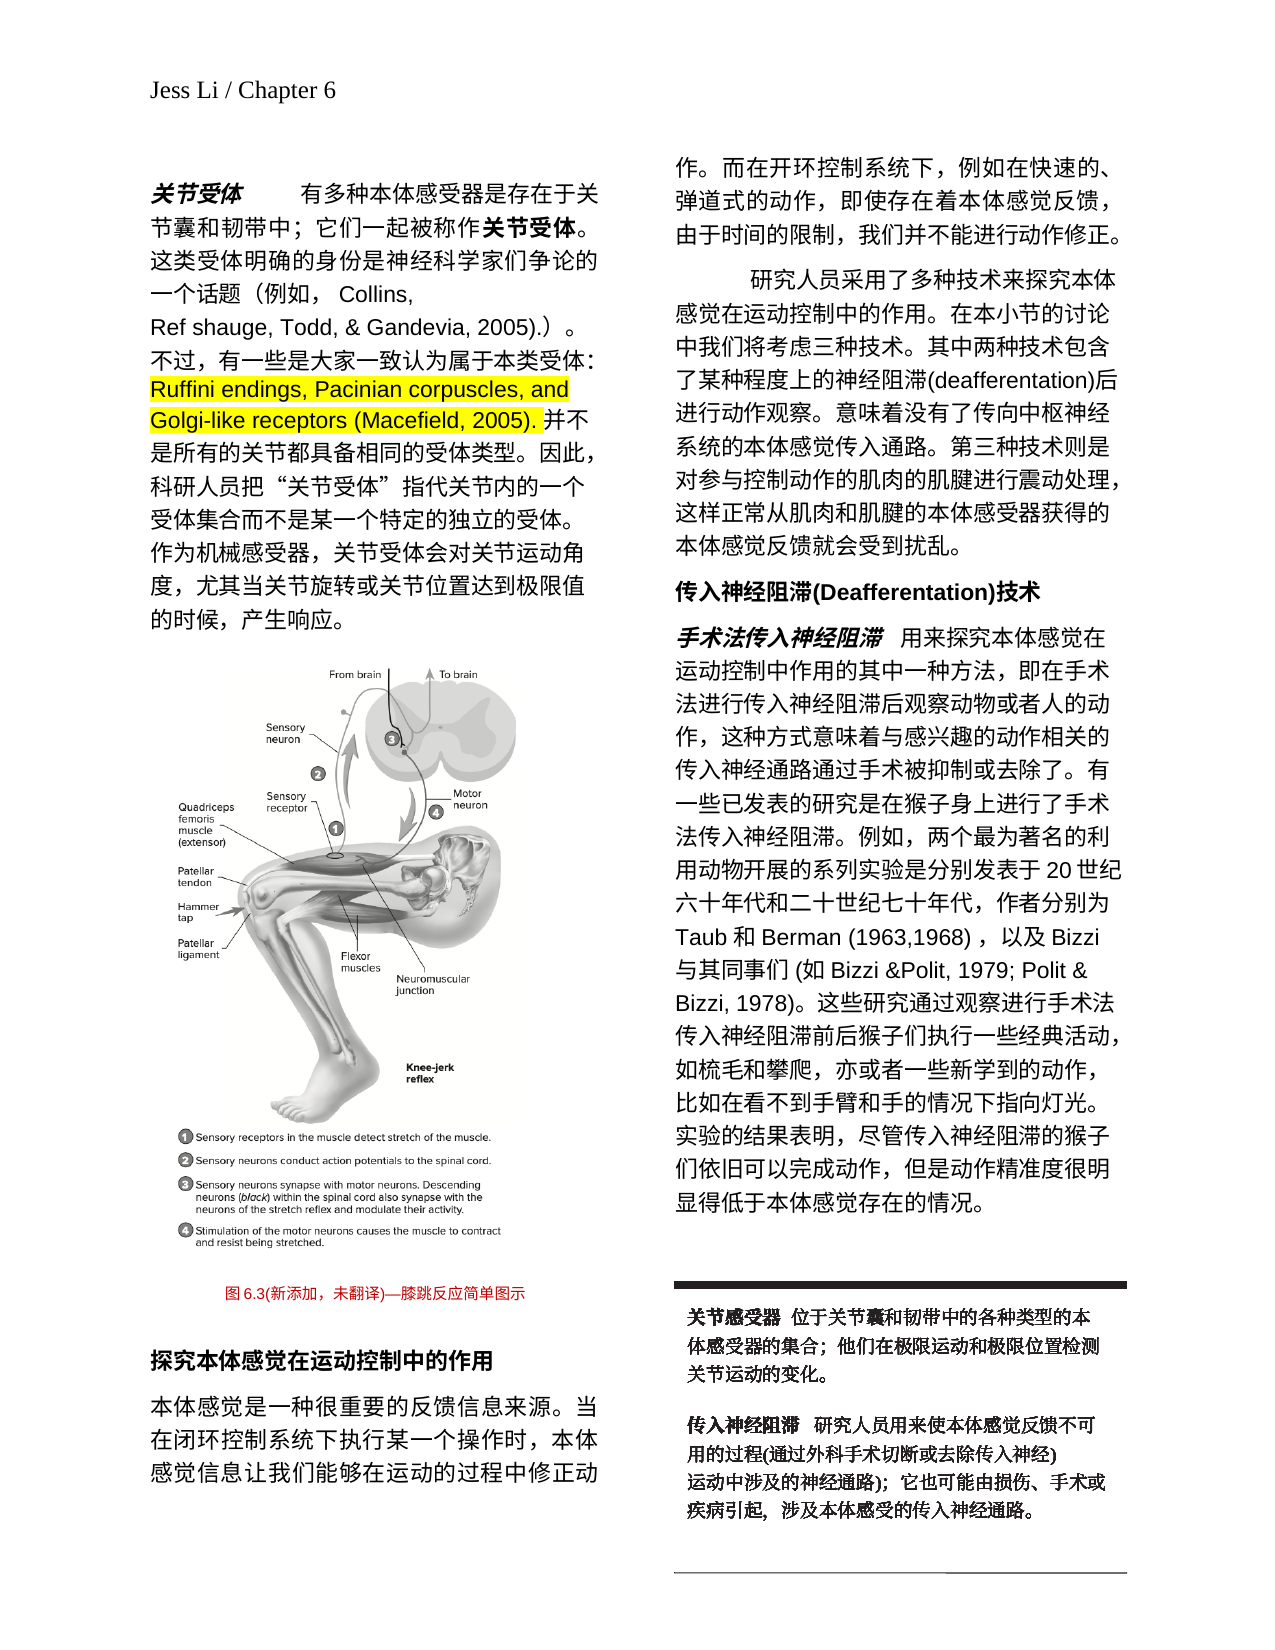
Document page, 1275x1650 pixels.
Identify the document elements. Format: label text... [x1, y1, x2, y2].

text 传入神经阻滞(Deafferentation)技术 [675, 574, 1125, 607]
text 本体感觉是一种很重要的反馈信息来源。当在闭环控制系统下执行某一个操作时，本体感觉信息让我们能够在运动的过程中修正动作。而在开环控制系统下，例如在快速的、弹道式的动作，即使存在着本体感觉反馈，由于时间的限制，我们并不能进行动作修正。 [675, 150, 1125, 250]
text 手术法传入神经阻滞 用来探究本体感觉在运动控制中作用的其中一种方法，即在手术法进行传入神经阻滞后观察动物或者人的动作，这种方式意味着与感兴趣的动作相关的传入神经通路通过手术被抑制或去除了。有一些已发表的研究是在猴子身上进行了手术法传入神经阻滞。例如，两个最为著名的利用动物开展的系列实验是分别发表于20世纪六十年代和二十世纪七十年代，作者分别为Taub 和Berman (1963,1968) ，以及Bizzi 与其同事们 (如 Bizzi &Polit, 1979; Polit & Bizzi, 1978)。这些研究通过观察进行手术法传入神经阻滞前后猴子们执行一些经典活动，如梳毛和攀爬，亦或者一些新学到的动作，比如在看不到手臂和手的情况下指向灯光。实验的结果表明，尽管传入神经阻滞的猴子们依旧可以完成动作，但是动作精准度很明显得低于本体感觉存在的情况。 [675, 619, 1125, 1218]
text 本体感觉是一种很重要的反馈信息来源。当在闭环控制系统下执行某一个操作时，本体感觉信息让我们能够在运动的过程中修正动作。而在开环控制系统下，例如在快速的、弹道式的动作，即使存在着本体感觉反馈，由于时间的限制，我们并不能进行动作修正。 [150, 1389, 600, 1488]
text 关节受体 有多种本体感受器是存在于关节囊和韧带中；它们一起被称作关节受体。这类受体明确的身份是神经科学家们争论的一个话题（例如， Collins, [150, 176, 600, 309]
picture [150, 661, 520, 1256]
text 研究人员采用了多种技术来探究本体感觉在运动控制中的作用。在本小节的讨论中我们将考虑三种技术。其中两种技术包含了某种程度上的神经阻滞(deafferentation)后进行动作观察。意味着没有了传向中枢神经系统的本体感觉传入通路。第三种技术则是对参与控制动作的肌肉的肌腱进行震动处理，这样正常从肌肉和肌腱的本体感受器获得的本体感觉反馈就会受到扰乱。 [675, 262, 1125, 561]
text Ref shauge, Todd, & Gandevia, 2005).）。不过，有一些是大家一致认为属于本类受体：Ruffini endings, Pacinian corpuscles, and Golgi-like receptors (Macefield, 2005). 并不是所有的关节都具备相同的受体类型。因此，科研人员把“关节受体”指代关节内的一个受体集合而不是某一个特定的独立的受体。作为机械感受器，关节受体会对关节运动角度，尤其当关节旋转或关节位置达到极限值的时候，产生响应。 [150, 309, 600, 635]
text 探究本体感觉在运动控制中的作用 [150, 1343, 600, 1376]
text 图6.3(新添加，未翻译)—膝跳反应简单图示 [150, 1281, 600, 1304]
